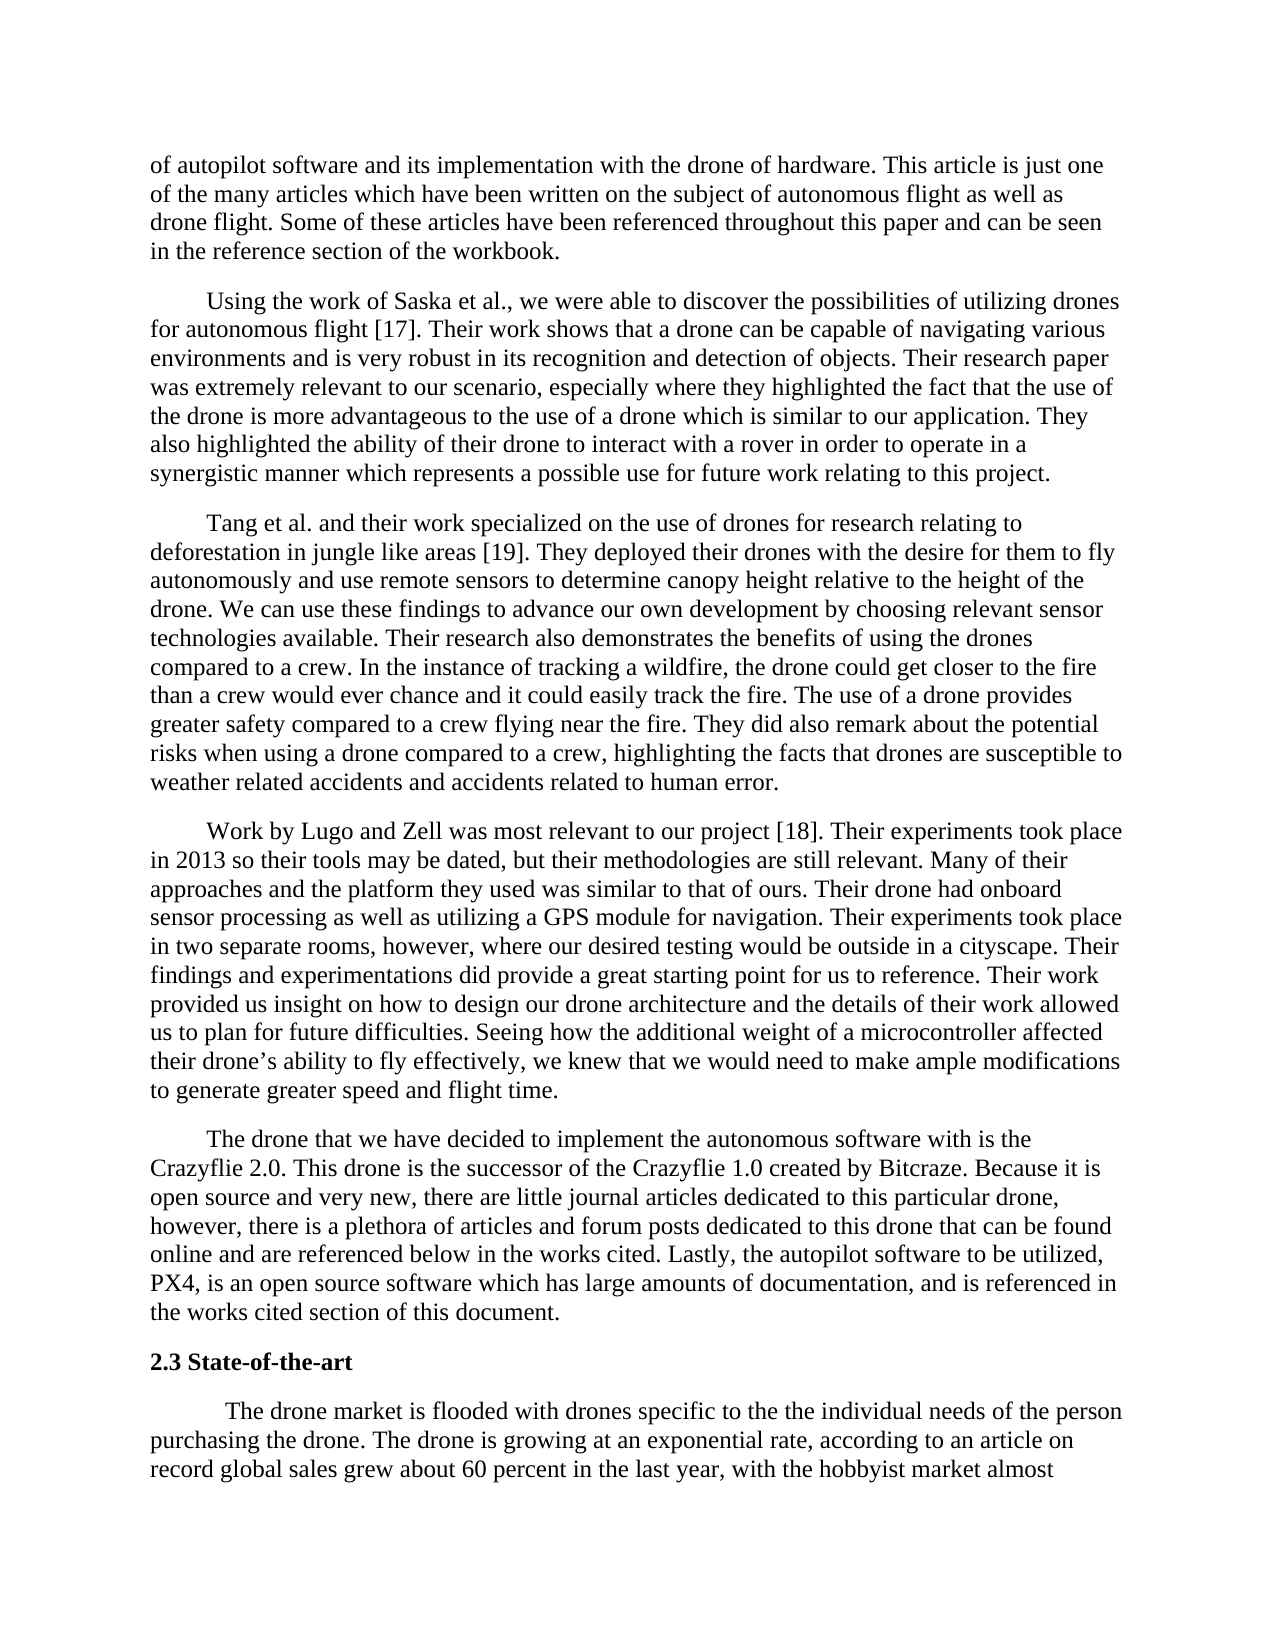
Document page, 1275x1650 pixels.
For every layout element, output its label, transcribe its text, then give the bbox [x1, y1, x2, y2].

text Using the work of Saska et al., we were able to discover the possibilities of utilizing drones for autonomous flight [17]. Their work shows that a drone can be capable of navigating various environments and is very robust in its recognition and detection of objects. Their research paper was extremely relevant to our scenario, especially where they highlighted the fact that the use of the drone is more advantageous to the use of a drone which is similar to our application. They also highlighted the ability of their drone to interact with a rover in order to operate in a synergistic manner which represents a possible use for future work relating to this project. [150, 286, 1125, 487]
text Tang et al. and their work specialized on the use of drones for research relating to deforestation in jungle like areas [19]. They deployed their drones with the desire for them to fly autonomously and use remote sensors to determine canopy height relative to the height of the drone. We can use these findings to advance our own development by choosing relevant sensor technologies available. Their research also demonstrates the benefits of using the drones compared to a crew. In the instance of tracking a wildfire, the drone could get closer to the fire than a crew would ever chance and it could easily track the fire. The use of a drone provides greater safety compared to a crew flying near the fire. They did also remark about the potential risks when using a drone compared to a crew, highlighting the facts that drones are susceptible to weather related accidents and accidents related to human error. [150, 508, 1125, 795]
text 2.3 State-of-the-art [150, 1347, 1125, 1375]
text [150, 150, 1125, 265]
text Work by Lugo and Zell was most relevant to our project [18]. Their experiments took place in 2013 so their tools may be dated, but their methodologies are still relevant. Many of their approaches and the platform they used was similar to that of ours. Their drone had onboard sensor processing as well as utilizing a GPS module for navigation. Their experiments took place in two separate rooms, however, where our desired testing would be outside in a cityscape. Their findings and experimentations did provide a great starting point for us to reference. Their work provided us insight on how to design our drone architecture and the details of their work allowed us to plan for future difficulties. Seeing how the additional weight of a microcontroller affected their drone’s ability to fly effectively, we knew that we would need to make ample modifications to generate greater speed and flight time. [150, 816, 1125, 1104]
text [150, 1396, 1125, 1482]
text The drone that we have decided to implement the autonomous software with is the Crazyflie 2.0. This drone is the successor of the Crazyflie 1.0 created by Bitcraze. Because it is open source and very new, there are little journal articles dedicated to this particular drone, however, there is a plethora of articles and forum posts dedicated to this drone that can be found online and are referenced below in the works cited. Lastly, the autopilot software to be utilized, PX4, is an open source software which has large amounts of documentation, and is referenced in the works cited section of this document. [150, 1124, 1125, 1326]
